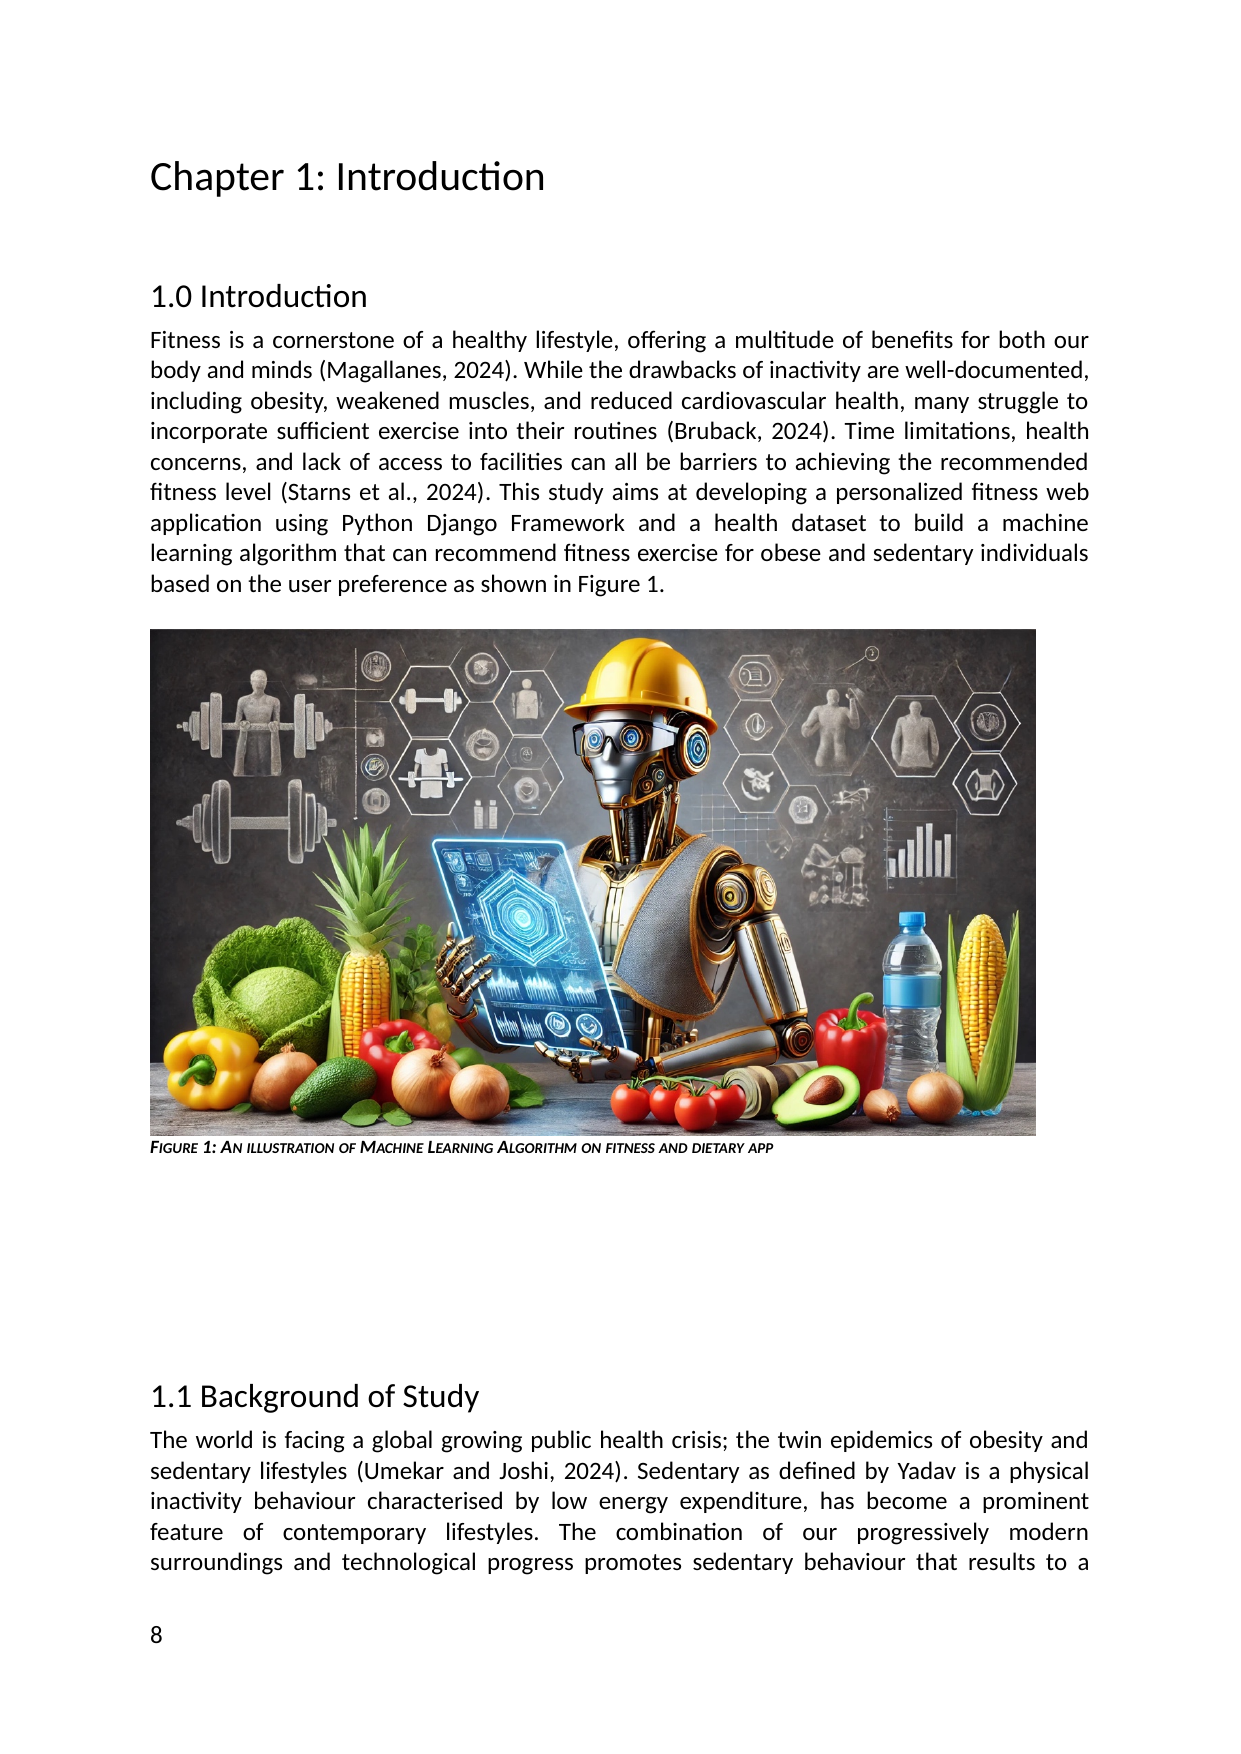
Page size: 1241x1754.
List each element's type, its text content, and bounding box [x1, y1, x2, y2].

subtitle 1.1 Background of Study [150, 1375, 1090, 1416]
text Fitness is a cornerstone of a healthy lifestyle, offering a multitude of benefits for both our body and minds . While the drawbacks of inactivity are well-documented, including obesity, weakened muscles, and reduced cardiovascular health, many struggle to incorporate sufficient exercise into their routines . Time limitations, health concerns, and lack of access to facilities can all be barriers to achieving the recommended fitness level . This study aims at developing a personalized fitness web application using Python Django Framework and a health dataset to build a machine learning algorithm that can recommend fitness exercise for obese and sedentary individuals based on the user preference as shown in Figure 1. [150, 324, 1090, 599]
subtitle 1.0 Introduction [150, 275, 1090, 316]
picture [150, 629, 1036, 1136]
text Figure 1: An illustration of Machine Learning Algorithm on fitness and dietary app [150, 1135, 1090, 1158]
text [150, 1424, 1090, 1577]
subtitle Chapter 1: Introduction [150, 150, 1090, 201]
